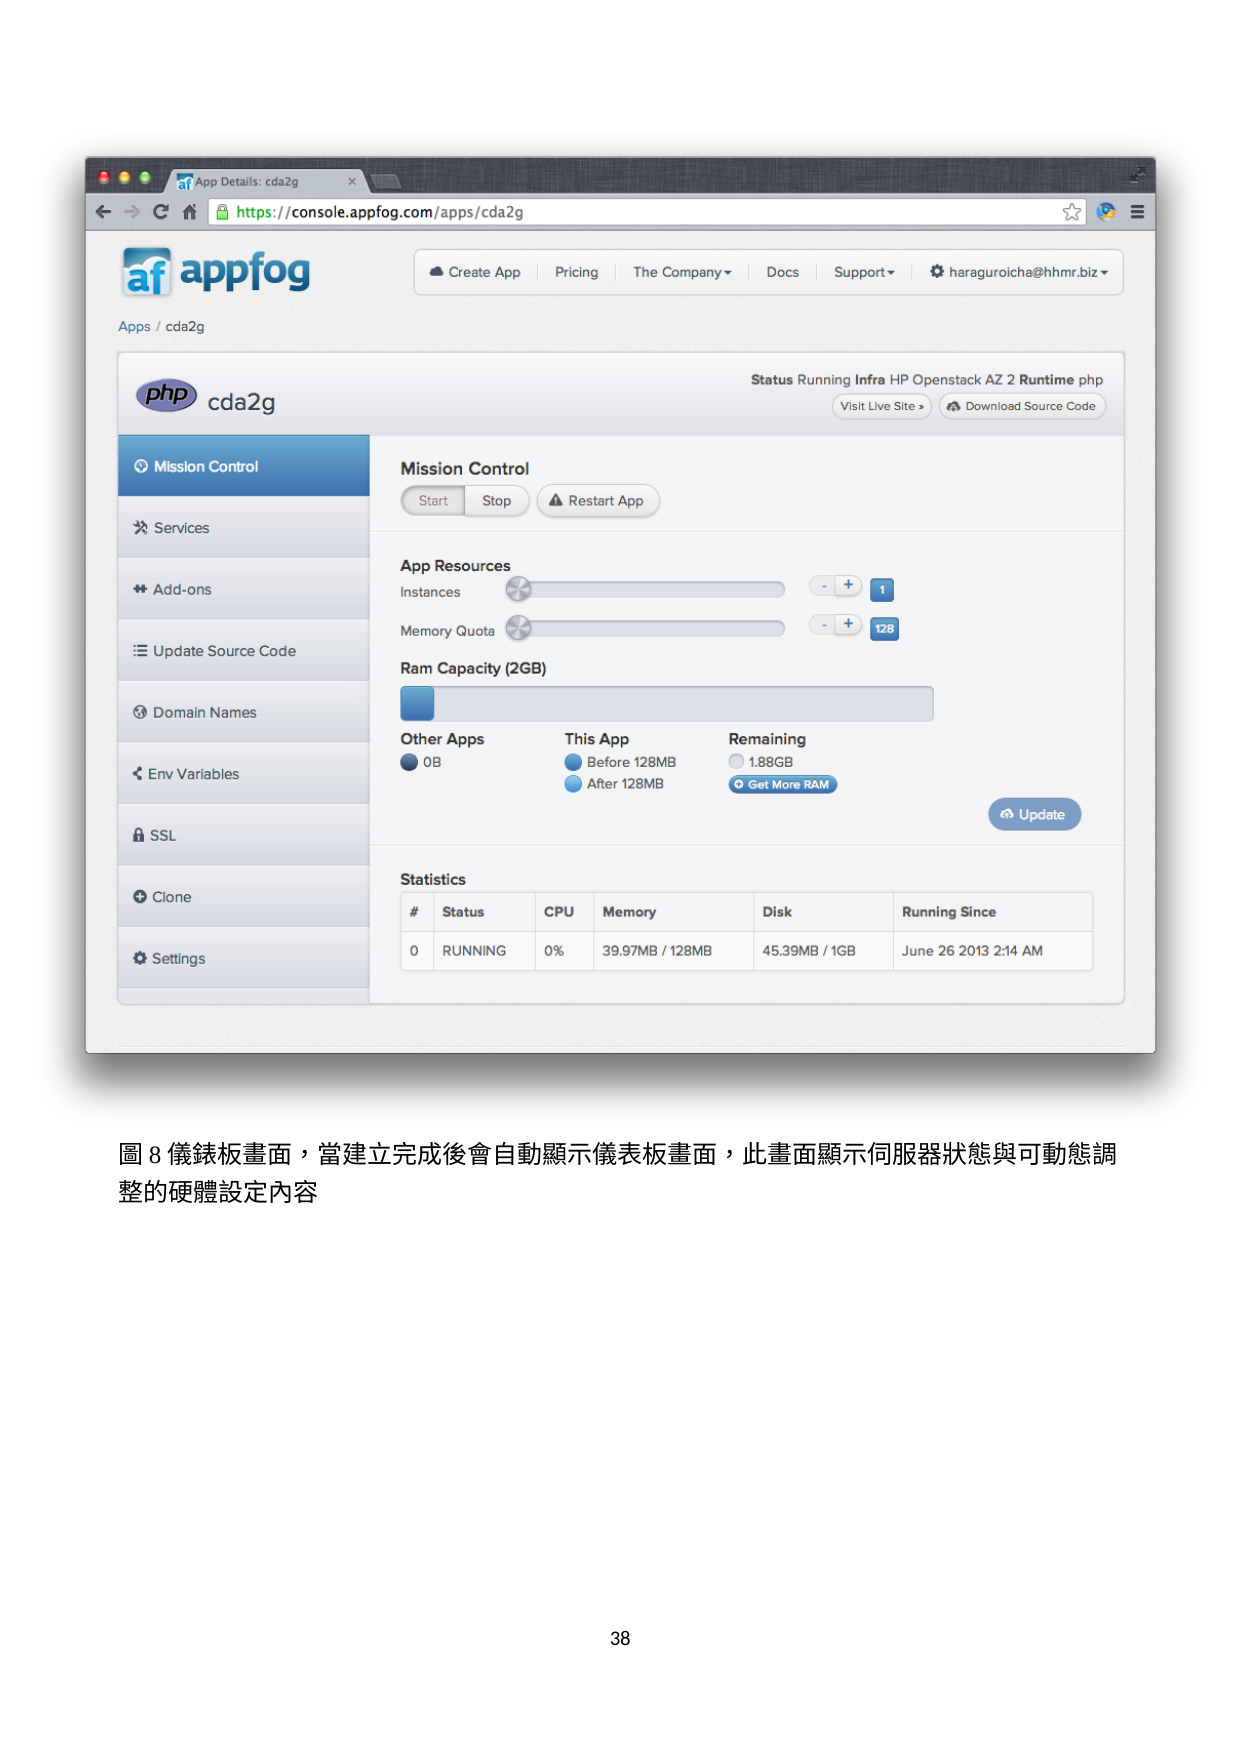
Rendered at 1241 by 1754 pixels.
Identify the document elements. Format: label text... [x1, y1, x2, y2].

text 圖 8 儀錶板畫面，當建立完成後會自動顯示儀表板畫面，此畫面顯示伺服器狀態與可動態調整的硬體設定內容 [118, 1134, 1122, 1209]
picture [27, 121, 1213, 1134]
